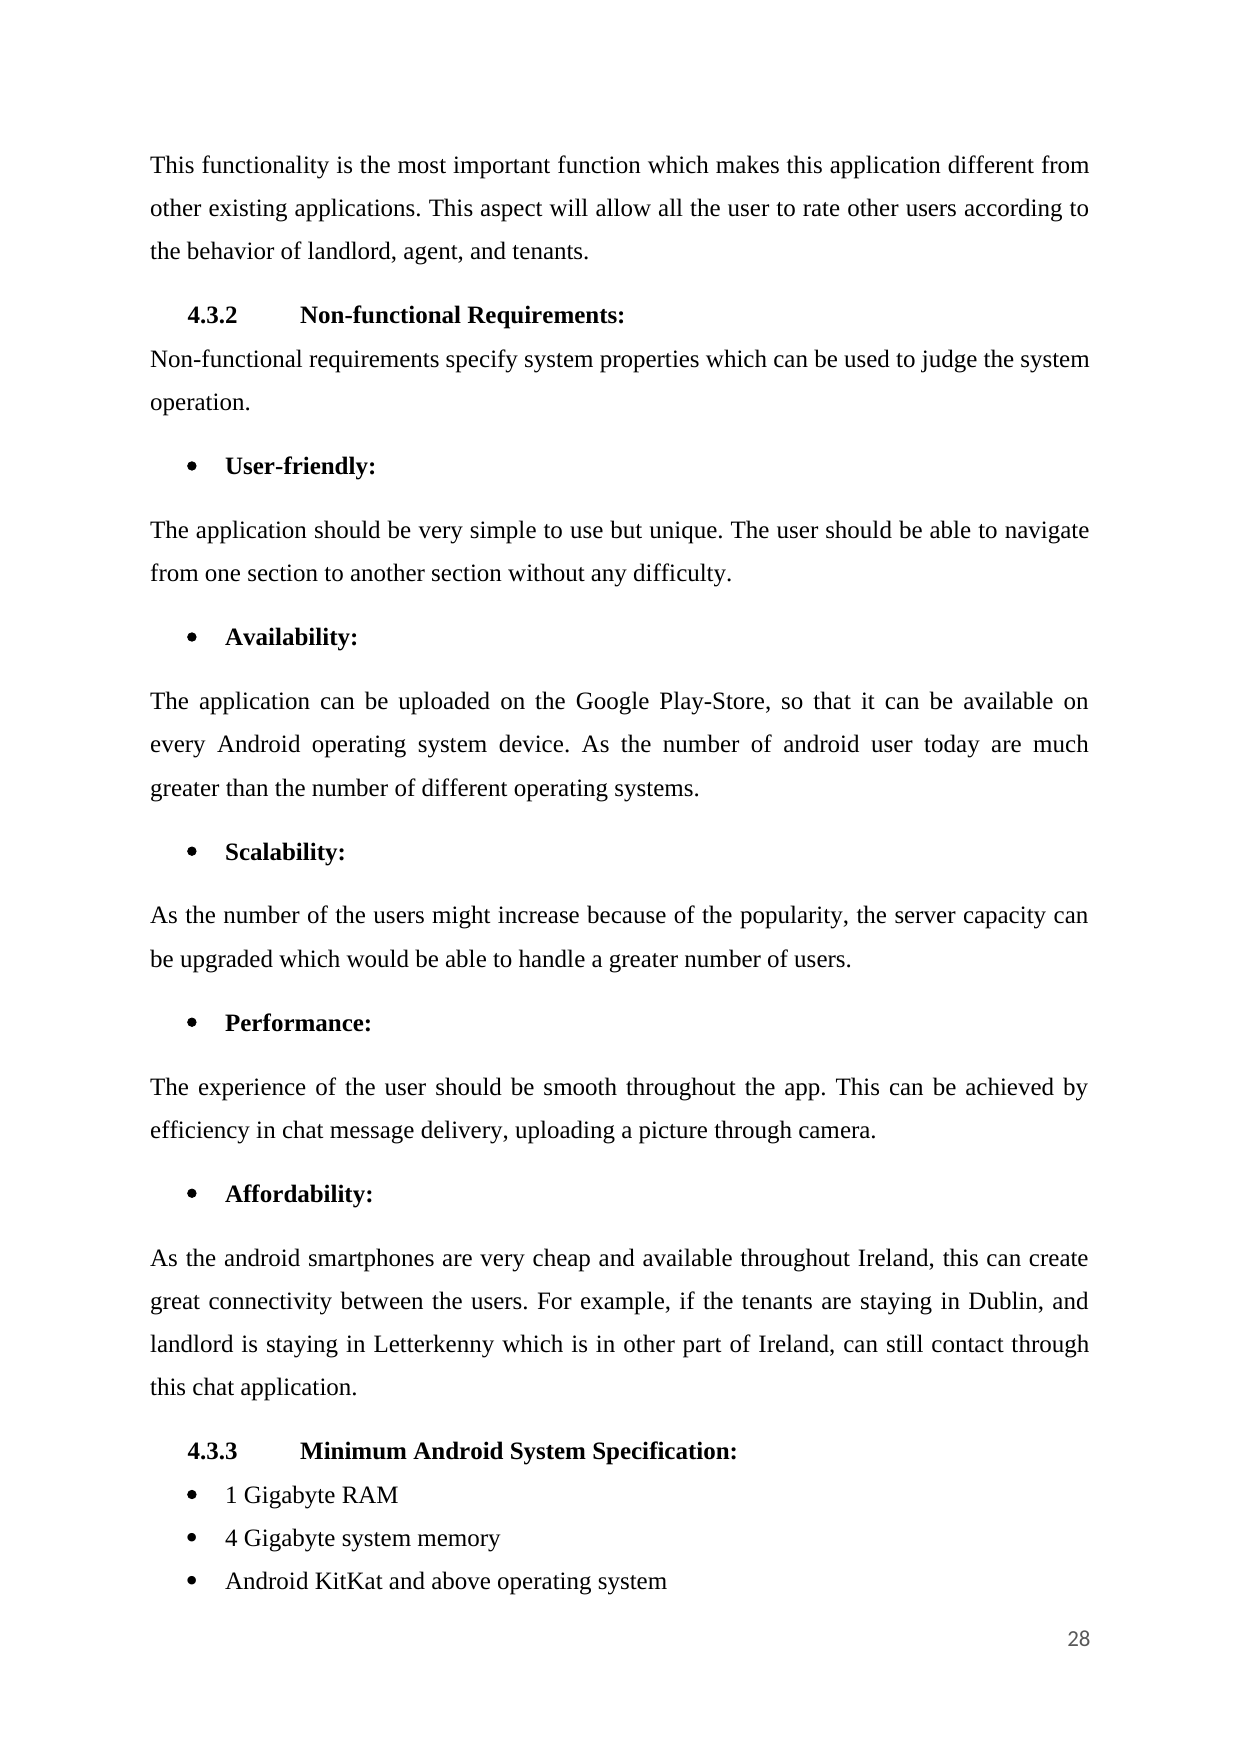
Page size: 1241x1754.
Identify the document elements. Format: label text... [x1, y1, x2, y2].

list 4 Gigabyte system memory [187, 1523, 1090, 1552]
text This functionality is the most important function which makes this application different from other existing applications. This aspect will allow all the user to rate other users according to the behavior of landlord, agent, and tenants. [150, 150, 1090, 265]
text The application should be very simple to use but unique. The user should be able to navigate from one section to another section without any difficulty. [150, 515, 1090, 587]
text As the number of the users might increase because of the popularity, the server capacity can be upgraded which would be able to handle a greater number of users. [150, 901, 1090, 972]
text The experience of the user should be smooth throughout the app. This can be achieved by efficiency in chat message delivery, uploading a picture through camera. [150, 1072, 1090, 1143]
list Performance: [187, 1008, 1090, 1036]
subtitle Minimum Android System Specification: [187, 1436, 1090, 1465]
subtitle Non-functional Requirements: [187, 300, 1090, 329]
list 1 Gigabyte RAM [187, 1480, 1090, 1509]
text As the android smartphones are very cheap and available throughout Ireland, this can create great connectivity between the users. For example, if the tenants are staying in Dublin, and landlord is staying in Letterkenny which is in other part of Ireland, can still contact through this chat application. [150, 1243, 1090, 1401]
list User-friendly: [187, 451, 1090, 480]
text Non-functional requirements specify system properties which can be used to judge the system operation. [150, 344, 1090, 416]
text The application can be uploaded on the Google Play-Store, so that it can be available on every Android operating system device. As the number of android user today are much greater than the number of different operating systems. [150, 686, 1090, 801]
list Scalability: [187, 837, 1090, 865]
list Affordability: [187, 1179, 1090, 1207]
list Availability: [187, 622, 1090, 651]
list Android KitKat and above operating system [187, 1566, 1090, 1595]
